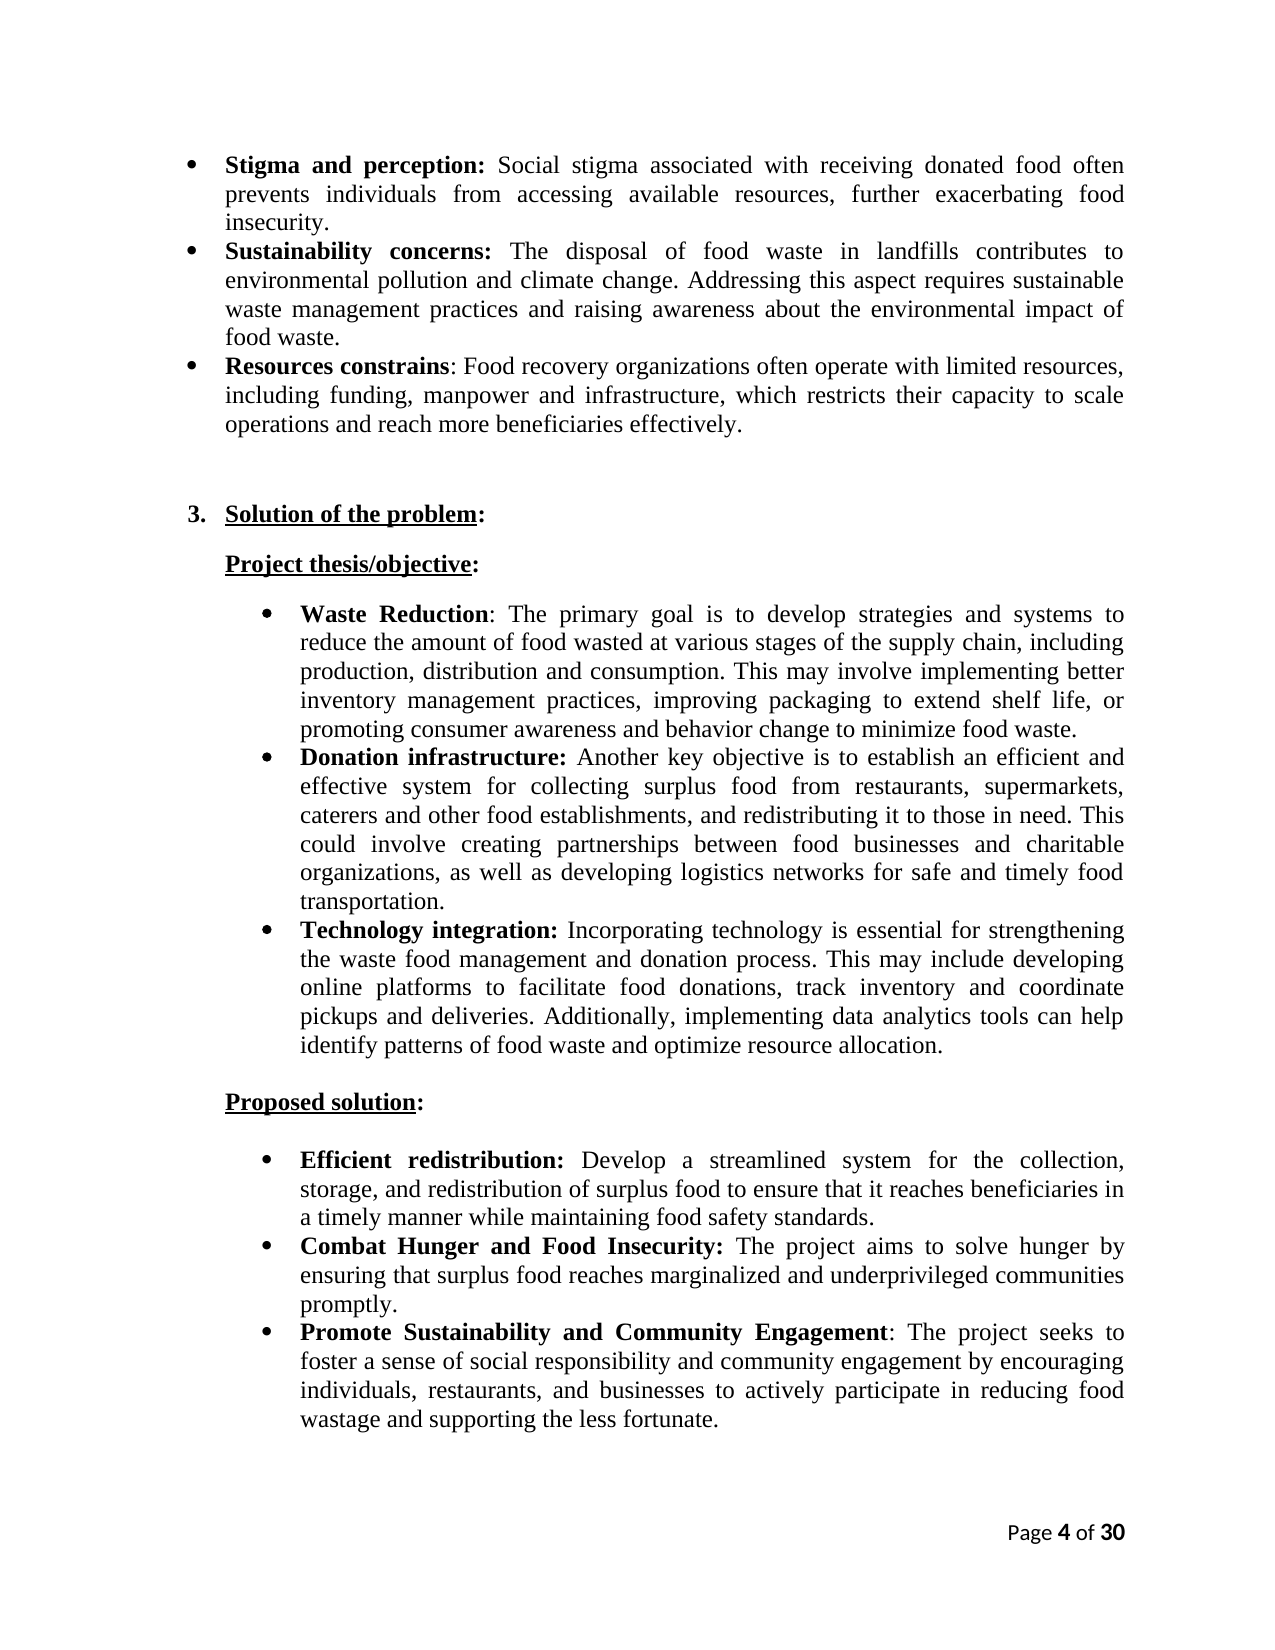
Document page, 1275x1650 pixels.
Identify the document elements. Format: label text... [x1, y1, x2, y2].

list Proposed solution: [225, 1087, 1125, 1116]
list Waste Reduction: The primary goal is to develop strategies and systems to reduce the amount of food wasted at various stages of the supply chain, including production, distribution and consumption. This may involve implementing better inventory management practices, improving packaging to extend shelf life, or promoting consumer awareness and behavior change to minimize food waste. [262, 599, 1125, 742]
text Project thesis/objective: [225, 549, 1125, 578]
list Technology integration: Incorporating technology is essential for strengthening the waste food management and donation process. This may include developing online platforms to facilitate food donations, track inventory and coordinate pickups and deliveries. Additionally, implementing data analytics tools can help identify patterns of food waste and optimize resource allocation. [262, 915, 1125, 1059]
list Sustainability concerns: The disposal of food waste in landfills contributes to environmental pollution and climate change. Addressing this aspect requires sustainable waste management practices and raising awareness about the environmental impact of food waste. [187, 236, 1125, 351]
list Donation infrastructure: Another key objective is to establish an efficient and effective system for collecting surplus food from restaurants, supermarkets, caterers and other food establishments, and redistributing it to those in need. This could involve creating partnerships between food businesses and charitable organizations, as well as developing logistics networks for safe and timely food transportation. [262, 742, 1125, 915]
list Solution of the problem: [187, 499, 1125, 528]
list Combat Hunger and Food Insecurity: The project aims to solve hunger by ensuring that surplus food reaches marginalized and underprivileged communities promptly. [262, 1231, 1125, 1317]
list Promote Sustainability and Community Engagement: The project seeks to foster a sense of social responsibility and community engagement by encouraging individuals, restaurants, and businesses to actively participate in reducing food wastage and supporting the less fortunate. [262, 1317, 1125, 1432]
list Stigma and perception: Social stigma associated with receiving donated food often prevents individuals from accessing available resources, further exacerbating food insecurity. [187, 150, 1125, 236]
list Efficient redistribution: Develop a streamlined system for the collection, storage, and redistribution of surplus food to ensure that it reaches beneficiaries in a timely manner while maintaining food safety standards. [262, 1145, 1125, 1231]
list Resources constrains: Food recovery organizations often operate with limited resources, including funding, manpower and infrastructure, which restricts their capacity to scale operations and reach more beneficiaries effectively. [187, 351, 1125, 437]
